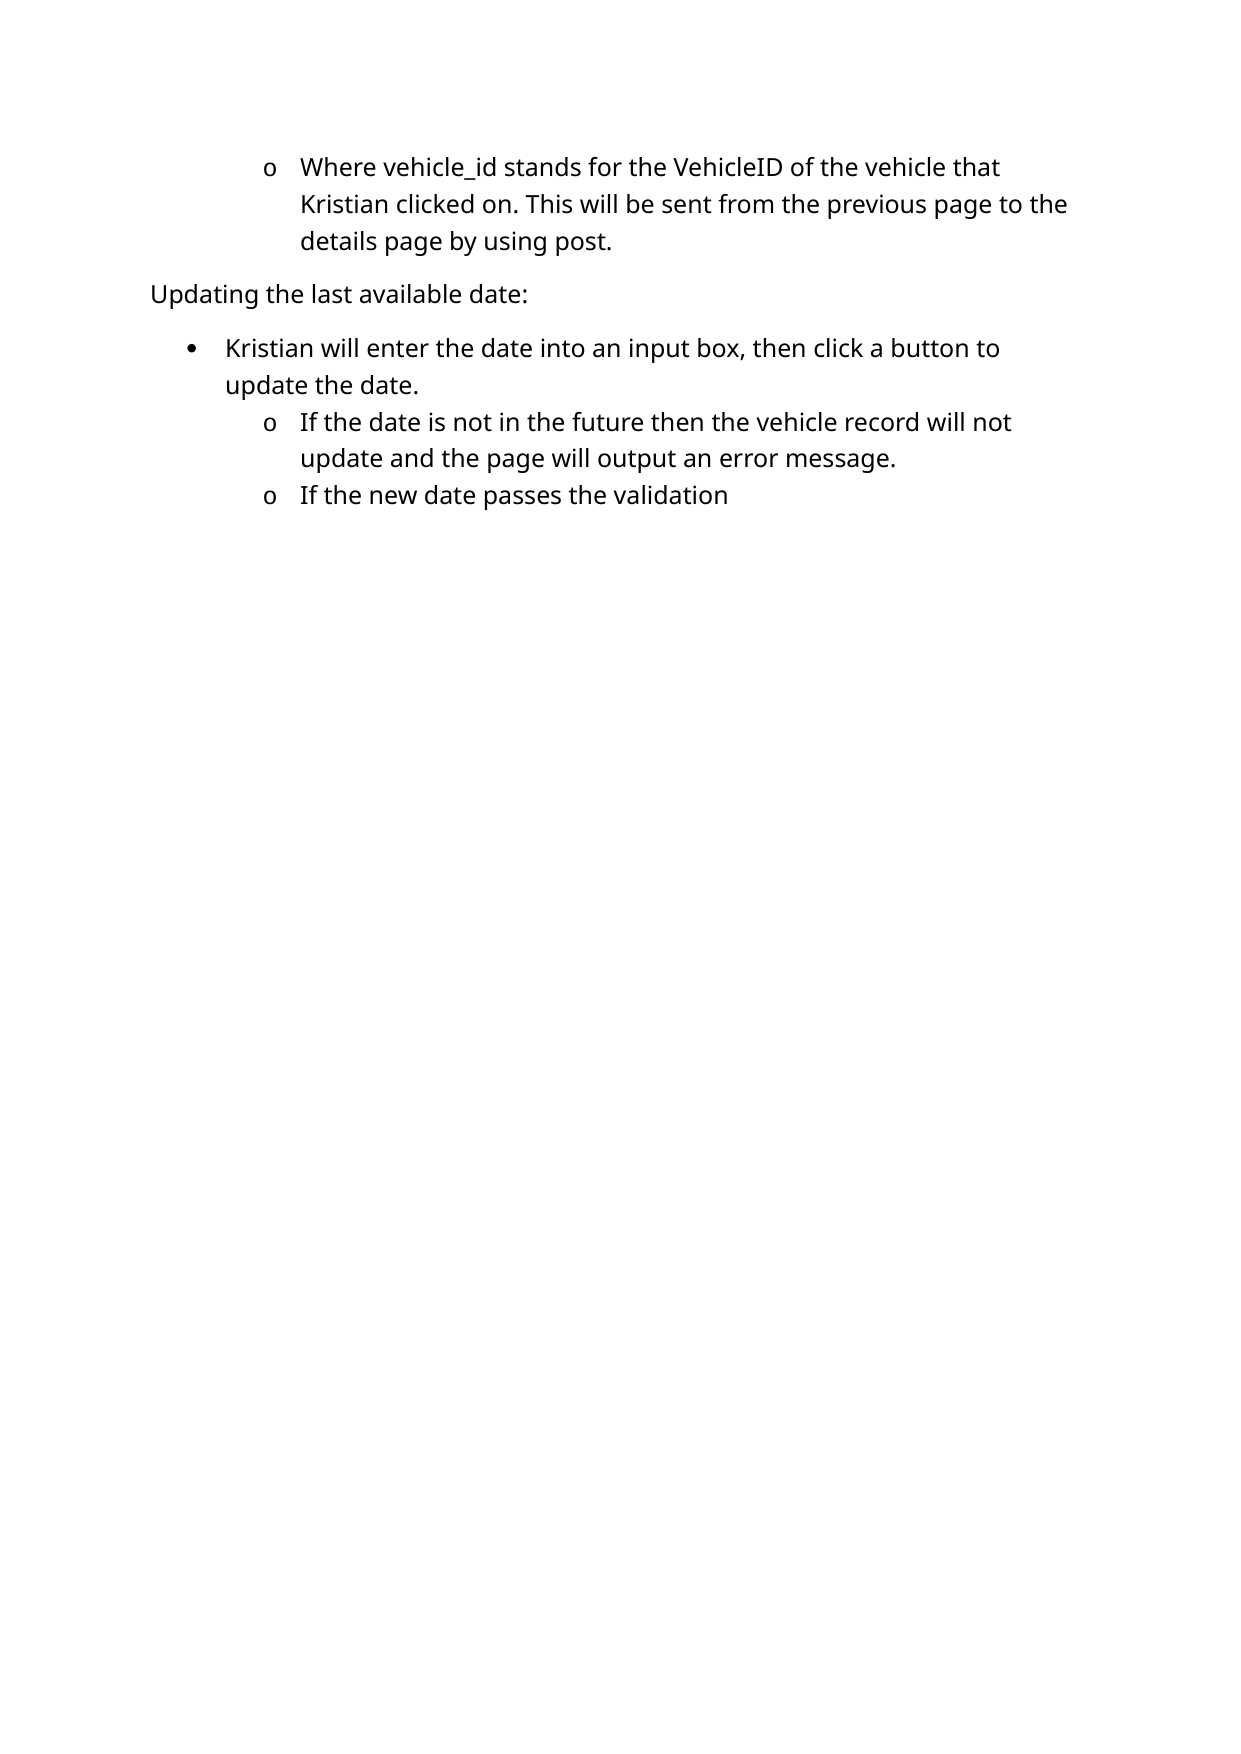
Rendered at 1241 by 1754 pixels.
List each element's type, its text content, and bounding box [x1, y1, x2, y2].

list If the date is not in the future then the vehicle record will not update and the page will output an error message. [262, 404, 1090, 475]
list Where vehicle_id stands for the VehicleID of the vehicle that Kristian clicked on. This will be sent from the previous page to the details page by using post. [262, 150, 1090, 258]
list If the new date passes the validation [262, 478, 1090, 512]
list Kristian will enter the date into an input box, then click a button to update the date. [187, 331, 1090, 401]
text Updating the last available date: [150, 277, 1090, 311]
